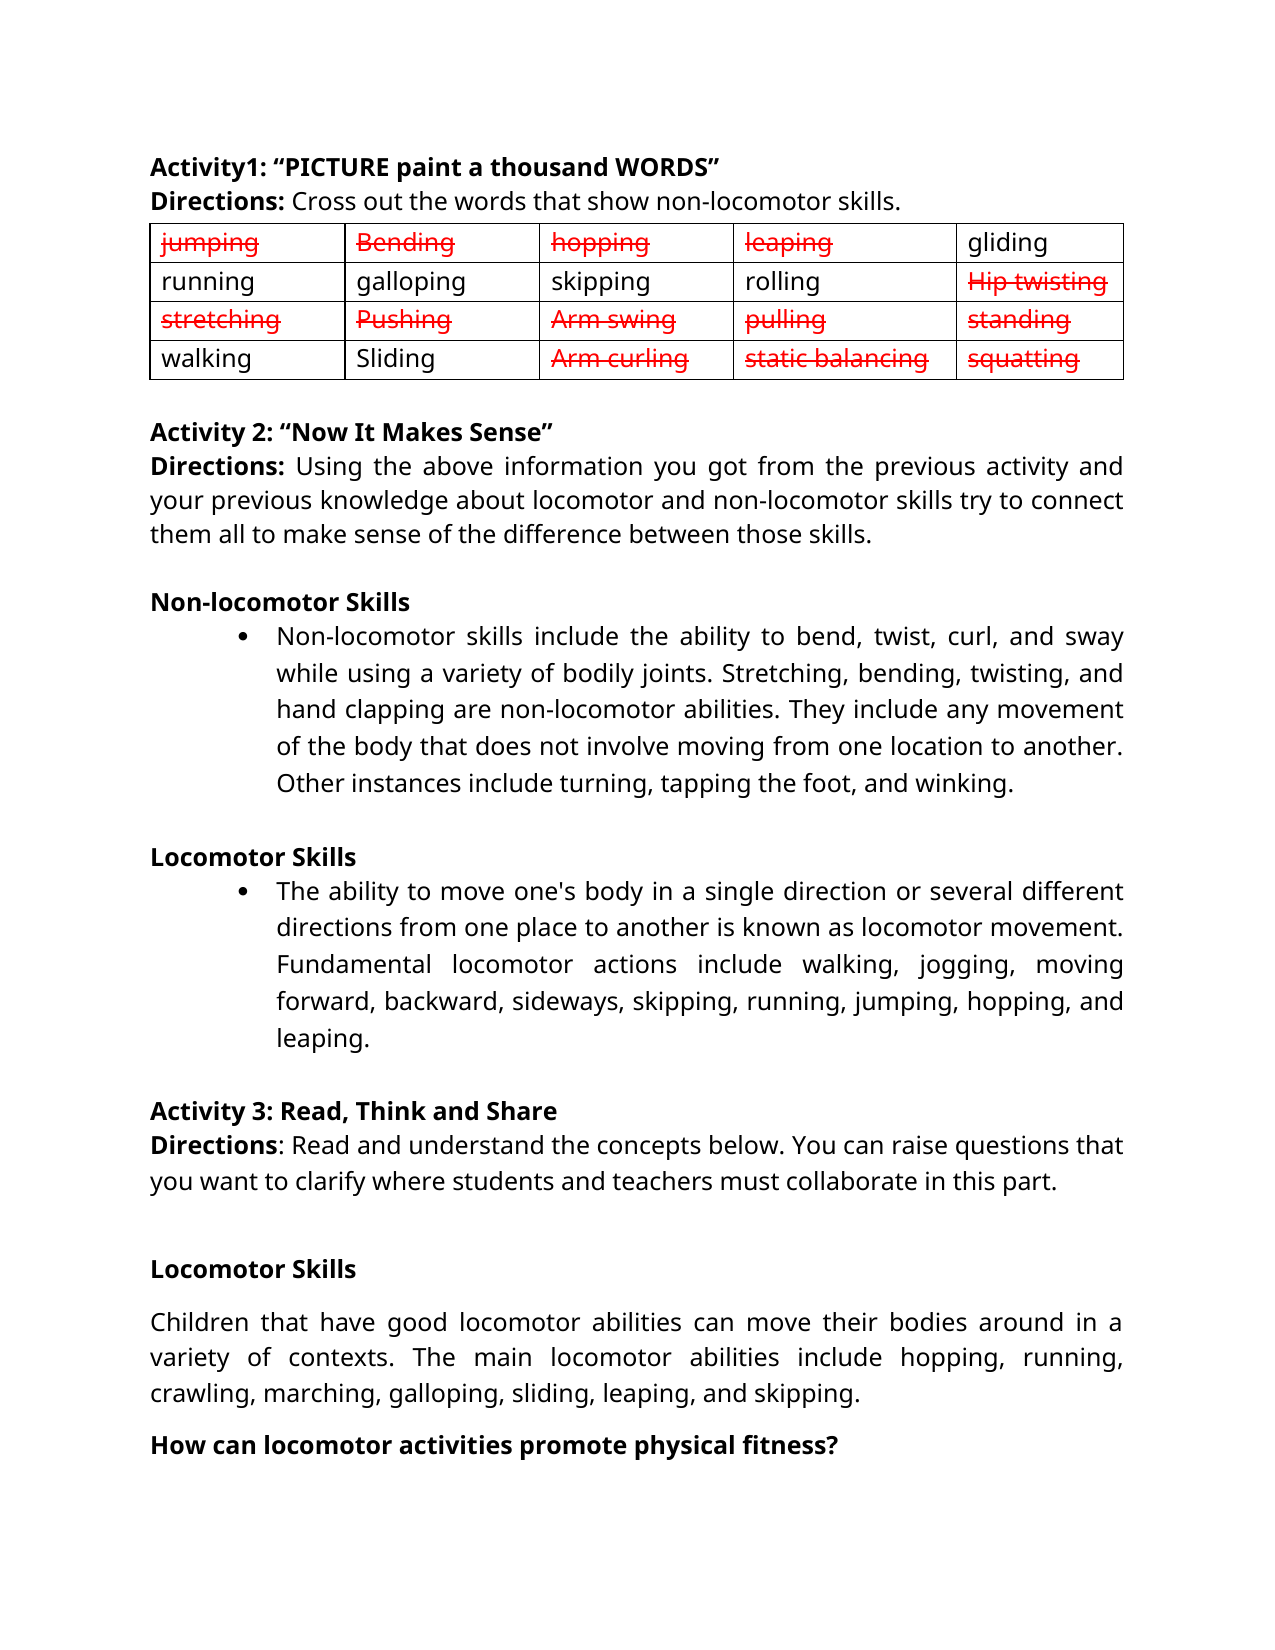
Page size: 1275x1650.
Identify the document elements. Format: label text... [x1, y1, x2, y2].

table_cell Arm swing [540, 302, 733, 340]
text Children that have good locomotor abilities can move their bodies around in a variety of contexts. The main locomotor abilities include hopping, running, crawling, marching, galloping, sliding, leaping, and skipping. [150, 1304, 1125, 1410]
list The ability to move one's body in a single direction or several different directions from one place to another is known as locomotor movement. Fundamental locomotor actions include walking, jogging, moving forward, backward, sideways, skipping, running, jumping, hopping, and leaping. [239, 873, 1125, 1054]
text Directions: Read and understand the concepts below. You can raise questions that you want to clarify where students and teachers must collaborate in this part. [150, 1128, 1125, 1198]
table_cell Arm curling [540, 341, 733, 379]
table_cell rolling [734, 263, 956, 301]
table_cell galloping [346, 263, 539, 301]
text Activity 3: Read, Think and Share [150, 1094, 1125, 1128]
text Directions: Using the above information you got from the previous activity and your previous knowledge about locomotor and non-locomotor skills try to connect them all to make sense of the difference between those skills. [150, 448, 1125, 550]
text Directions: Cross out the words that show non-locomotor skills. [150, 184, 1125, 218]
table_cell standing [957, 302, 1123, 340]
text Locomotor Skills [150, 839, 1125, 873]
text Locomotor Skills [150, 1252, 1125, 1286]
text Non-locomotor Skills [150, 584, 1125, 618]
list Non-locomotor skills include the ability to bend, twist, curl, and sway while using a variety of bodily joints. Stretching, bending, twisting, and hand clapping are non-locomotor abilities. They include any movement of the body that does not involve moving from one location to another. Other instances include turning, tapping the foot, and winking. [239, 618, 1125, 800]
table_cell squatting [957, 341, 1123, 379]
table_cell stretching [151, 302, 344, 340]
table_cell running [151, 263, 344, 301]
table_header leaping [734, 224, 956, 262]
text Activity1: “PICTURE paint a thousand WORDS” [150, 150, 1125, 184]
table_cell Pushing [346, 302, 539, 340]
table_cell Hip twisting [957, 263, 1123, 301]
table_header hopping [540, 224, 733, 262]
table_header gliding [957, 224, 1123, 262]
text How can locomotor activities promote physical fitness? [150, 1428, 1125, 1462]
text Activity 2: “Now It Makes Sense” [150, 414, 1125, 448]
table_cell pulling [734, 302, 956, 340]
table_cell Sliding [346, 341, 539, 379]
table_cell walking [151, 341, 344, 379]
table_cell static balancing [734, 341, 956, 379]
table_header jumping [151, 224, 344, 262]
table_header Bending [346, 224, 539, 262]
table_cell skipping [540, 263, 733, 301]
